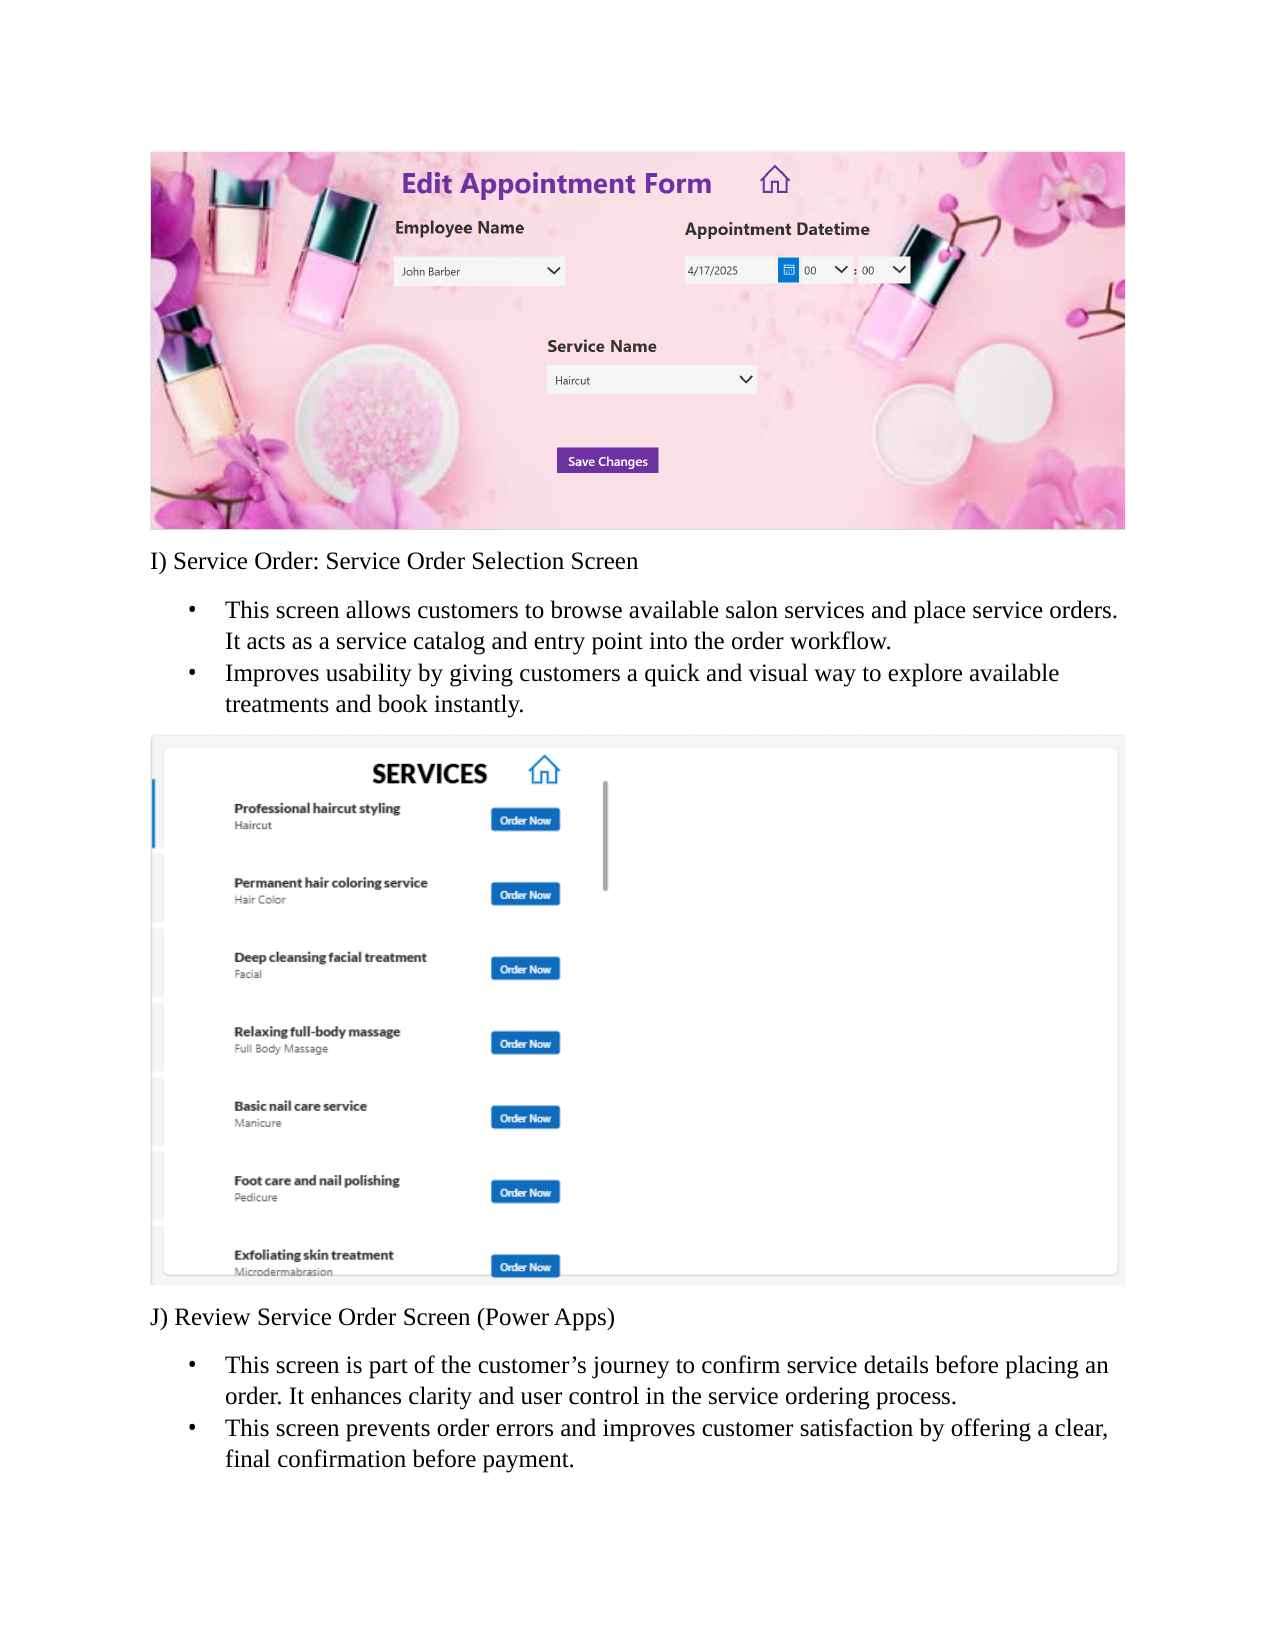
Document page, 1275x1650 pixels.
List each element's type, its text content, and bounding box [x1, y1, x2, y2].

text J) Review Service Order Screen (Power Apps) [150, 1302, 1125, 1330]
list Improves usability by giving customers a quick and visual way to explore available treatments and book instantly. [187, 654, 1125, 717]
list This screen is part of the customer’s journey to confirm service details before placing an order. It enhances clarity and user control in the service ordering process. [187, 1347, 1125, 1410]
picture [150, 734, 1125, 1285]
list This screen allows customers to browse available salon services and place service orders. It acts as a service catalog and entry point into the order workflow. [187, 592, 1125, 654]
list This screen prevents order errors and improves customer satisfaction by offering a clear, final confirmation before payment. [187, 1410, 1125, 1473]
picture [150, 150, 1125, 530]
text I) Service Order: Service Order Selection Screen [150, 546, 1125, 575]
